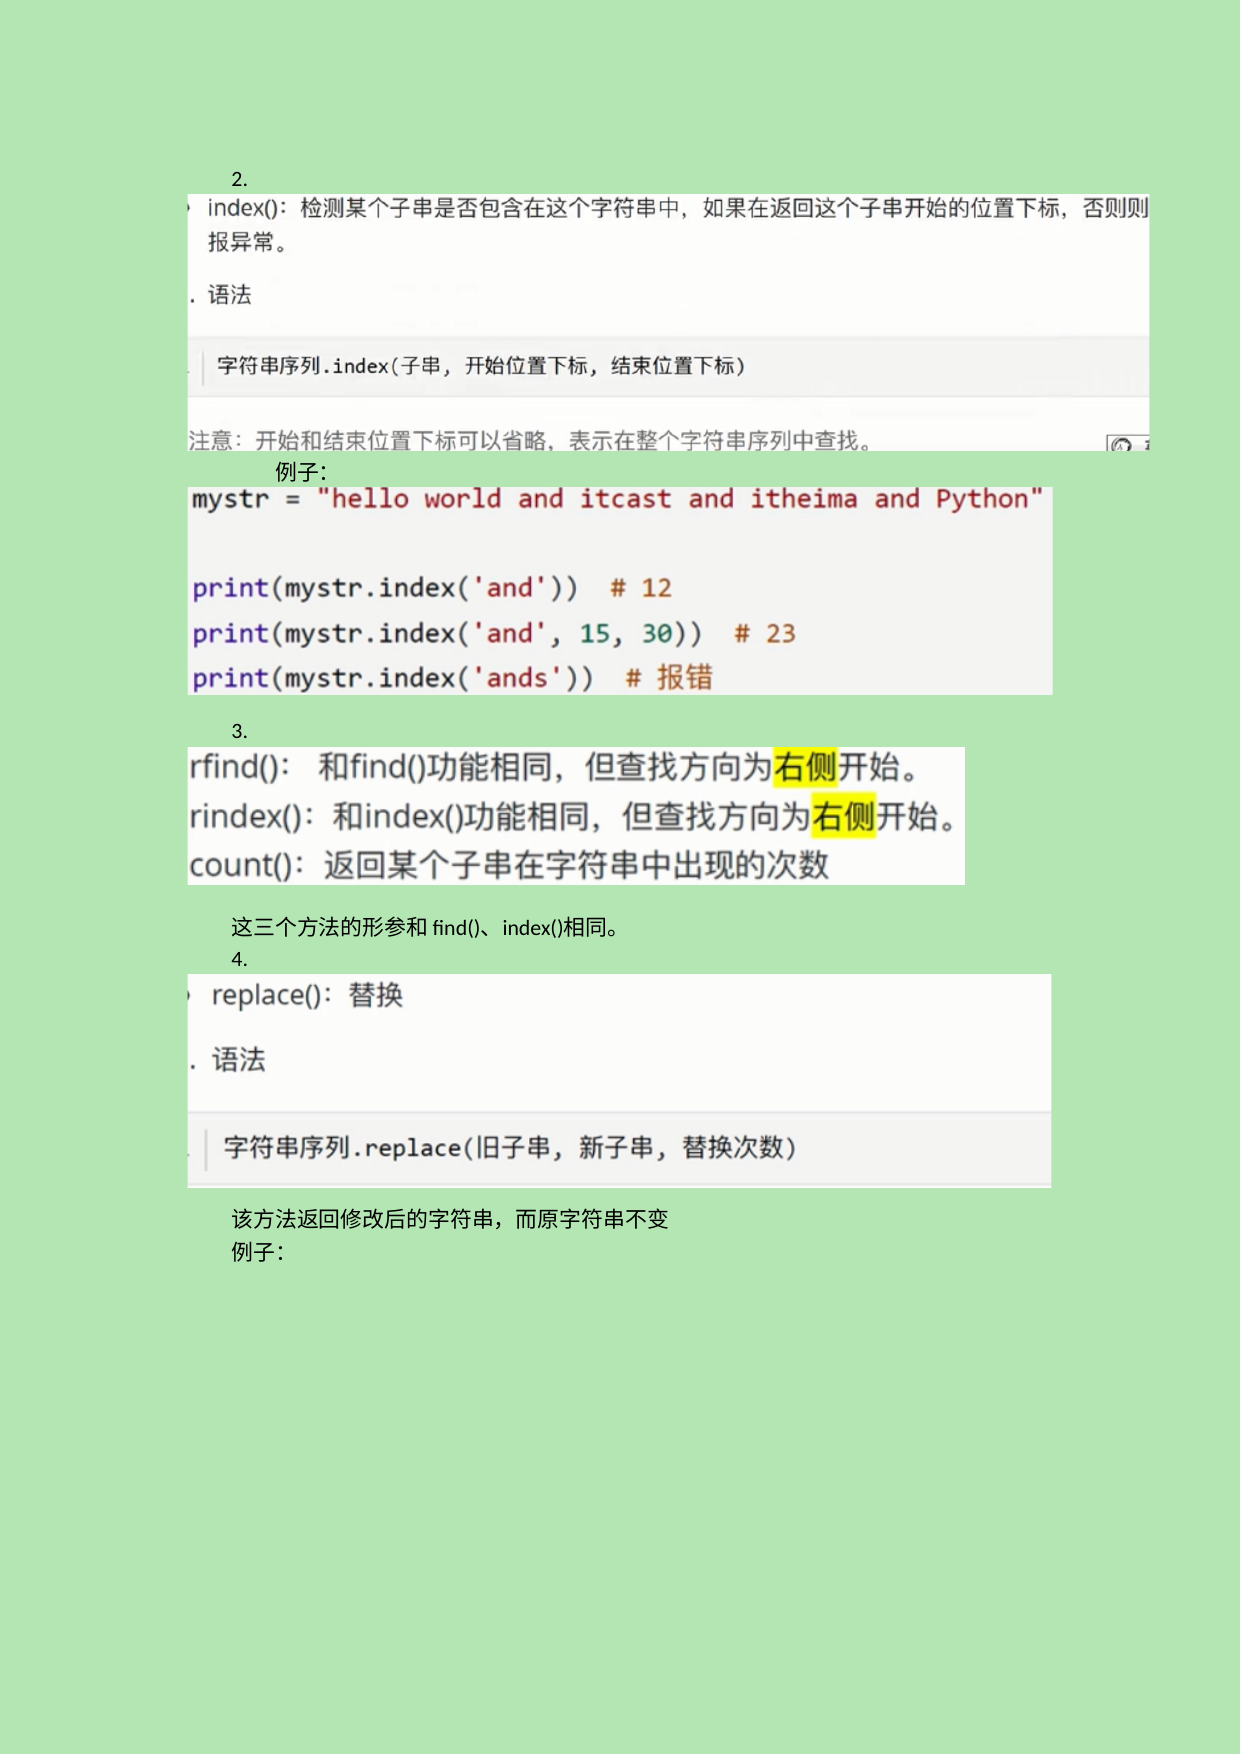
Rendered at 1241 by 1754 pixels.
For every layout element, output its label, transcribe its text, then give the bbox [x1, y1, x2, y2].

picture [187, 487, 1053, 695]
text 2. [187, 162, 1053, 194]
text 这三个方法的形参和find()、index()相同。 [187, 909, 1053, 942]
text 例子： [187, 1234, 1053, 1267]
picture [187, 194, 1150, 451]
text 3. [187, 714, 1053, 747]
text 4. [187, 942, 1053, 974]
picture [187, 747, 965, 885]
text 例子： [187, 454, 1053, 487]
picture [187, 974, 1052, 1188]
text 该方法返回修改后的字符串，而原字符串不变 [187, 1202, 1053, 1234]
